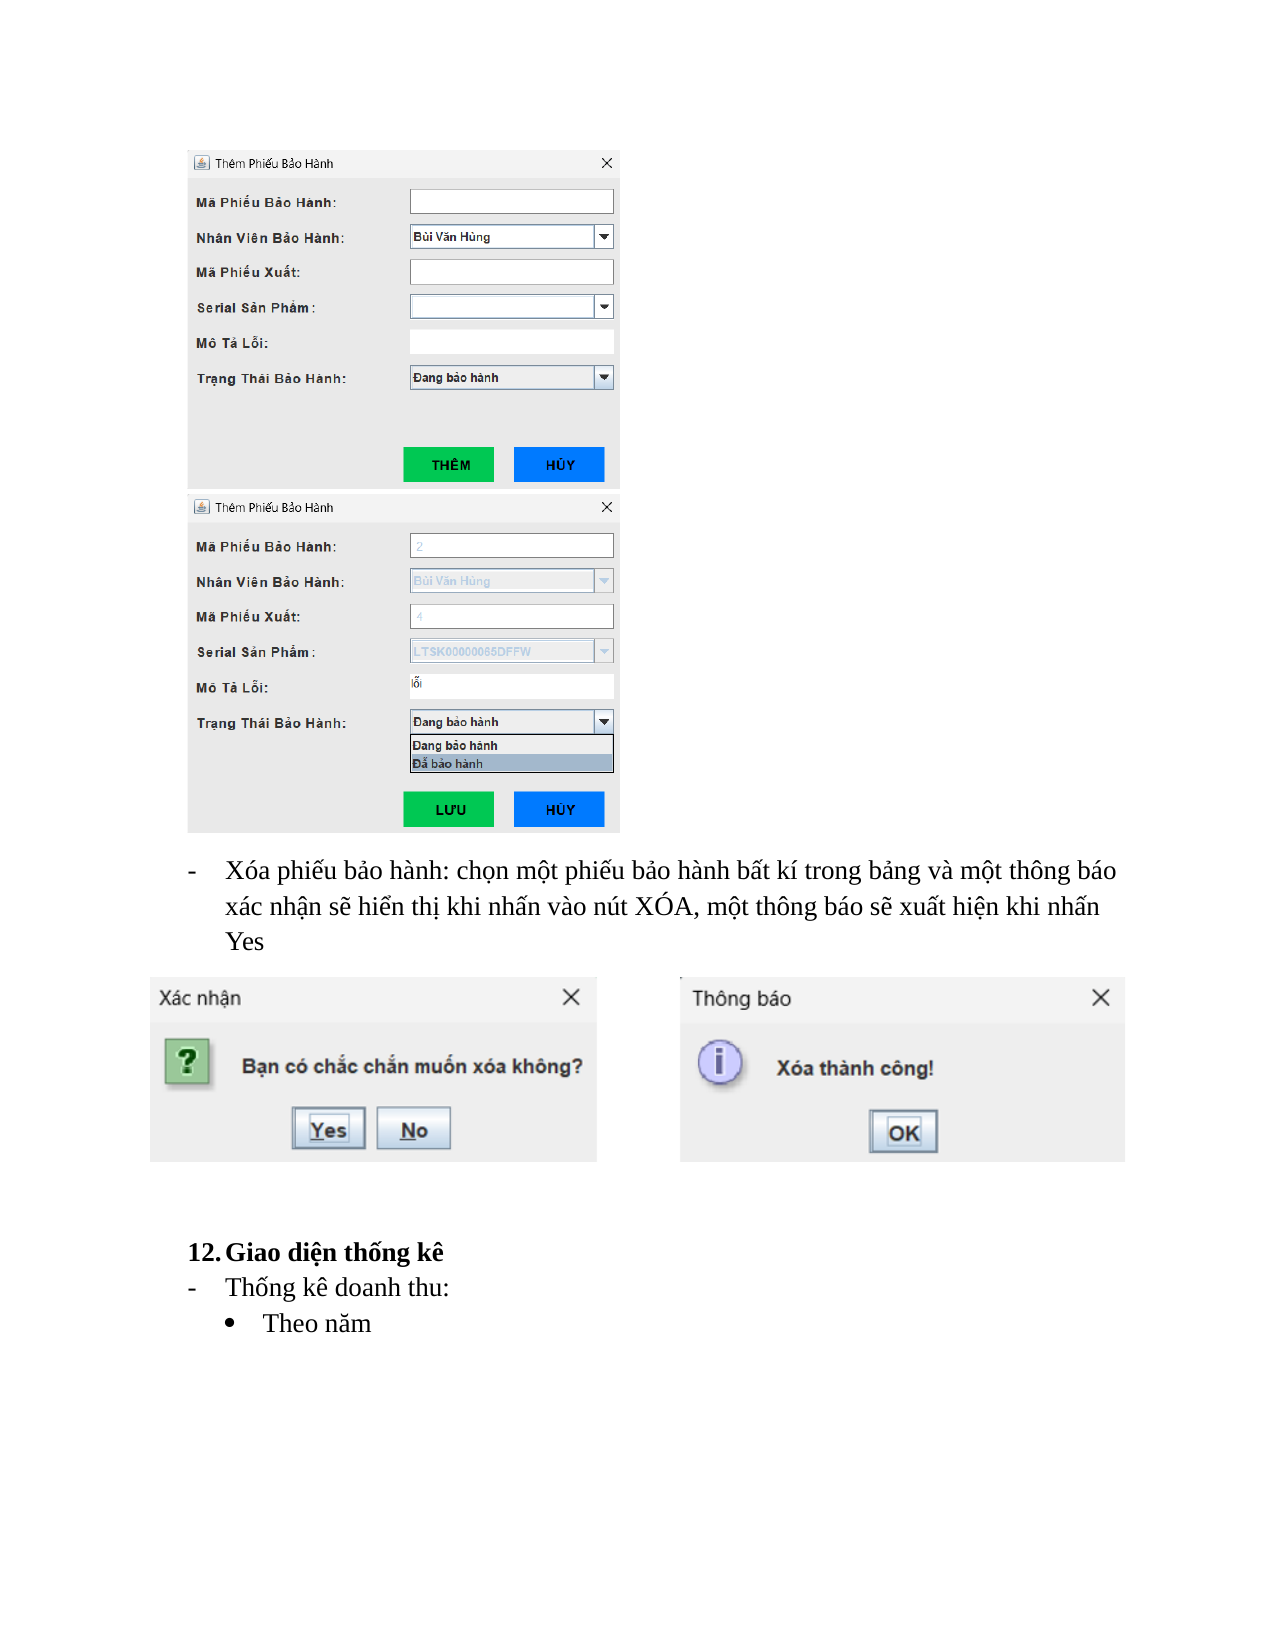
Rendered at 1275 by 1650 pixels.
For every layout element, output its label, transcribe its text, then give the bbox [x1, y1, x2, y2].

list Xóa phiếu bảo hành: chọn một phiếu bảo hành bất kí trong bảng và một thông báo xác nhận sẽ hiển thị khi nhấn vào nút XÓA, một thông báo sẽ xuất hiện khi nhấn Yes [187, 854, 1125, 957]
picture [187, 150, 620, 489]
picture [187, 494, 620, 833]
list Theo năm [225, 1307, 1125, 1338]
picture [150, 977, 1125, 1162]
list Giao diện thống kê [187, 1236, 1125, 1267]
list Thống kê doanh thu: [187, 1271, 1125, 1303]
